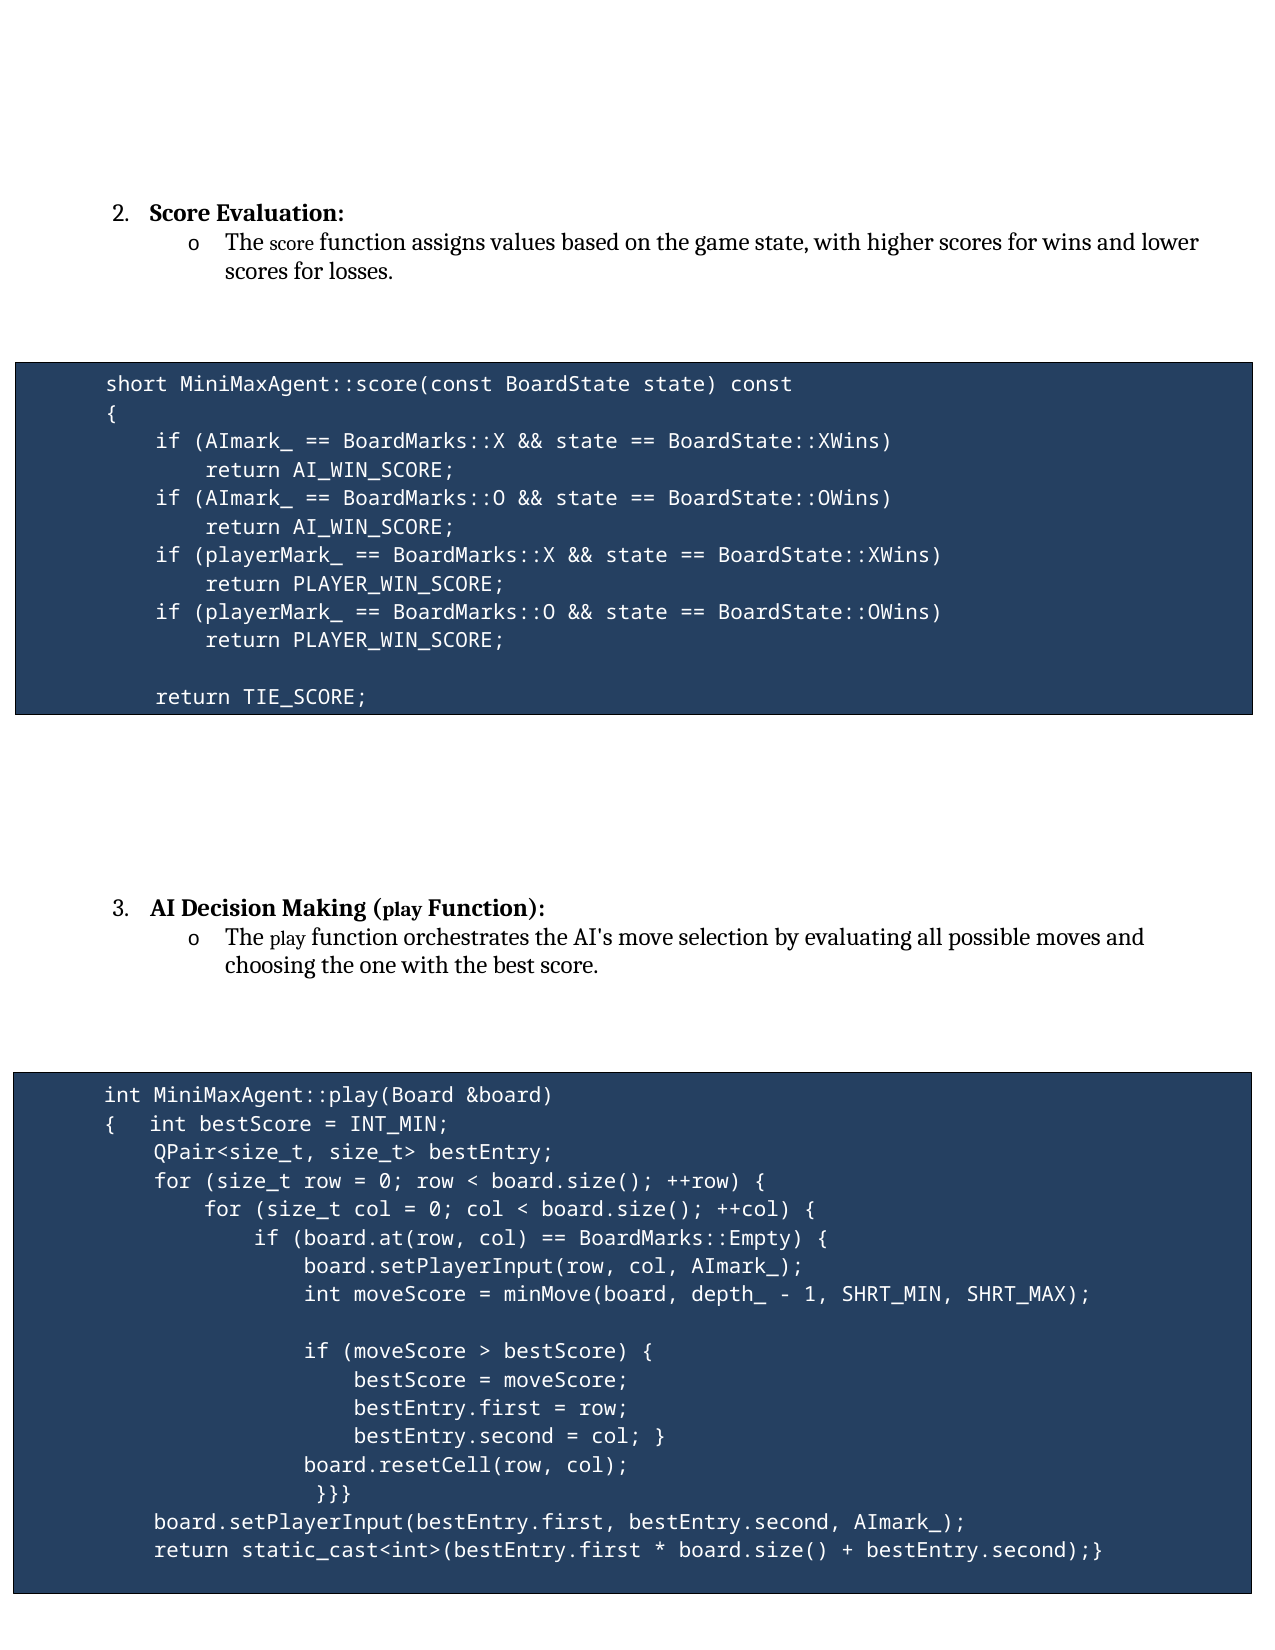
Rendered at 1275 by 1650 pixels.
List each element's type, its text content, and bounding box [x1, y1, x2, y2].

list Score Evaluation: [112, 199, 1200, 228]
list The play function orchestrates the AI's move selection by evaluating all possible moves and choosing the one with the best score. [187, 923, 1200, 980]
list The score function assigns values based on the game state, with higher scores for wins and lower scores for losses. [187, 228, 1200, 286]
list AI Decision Making (play Function): [112, 894, 1200, 923]
